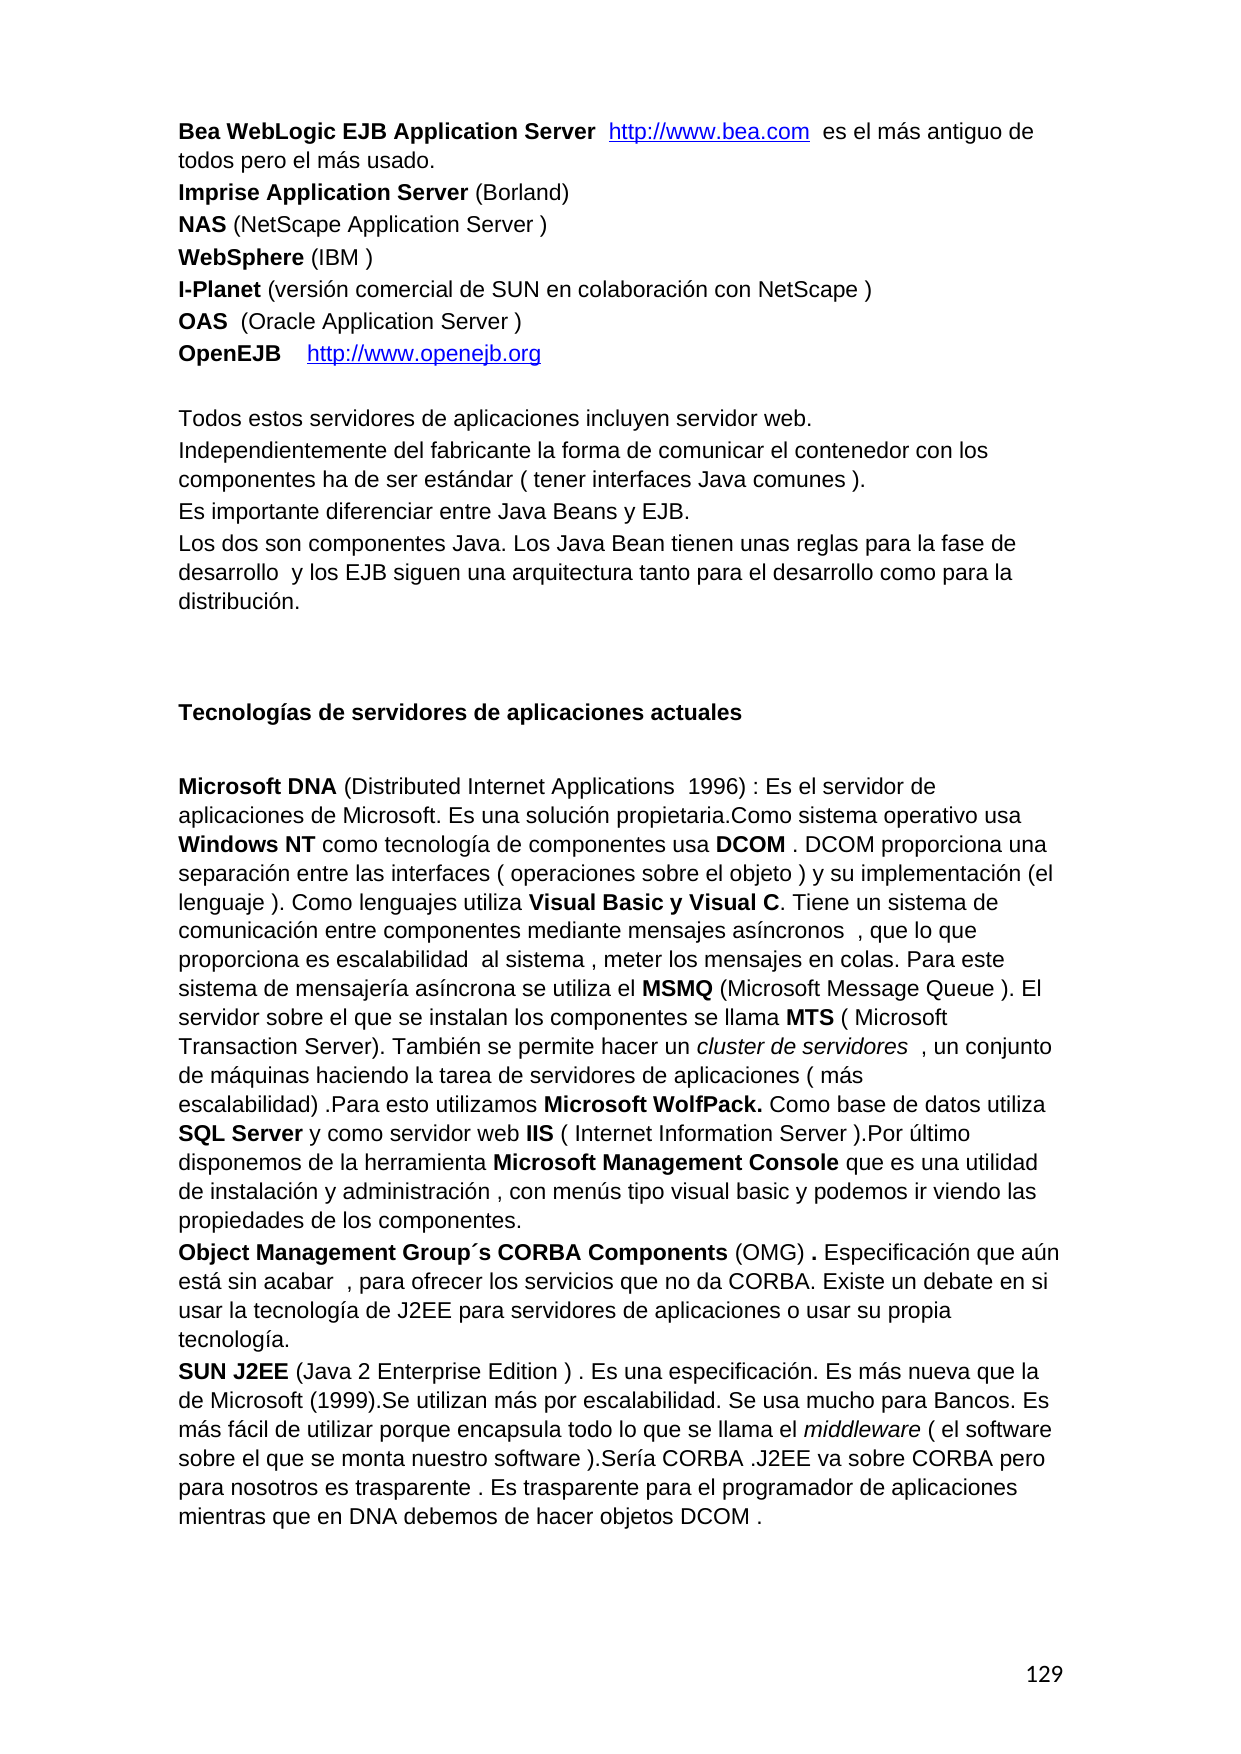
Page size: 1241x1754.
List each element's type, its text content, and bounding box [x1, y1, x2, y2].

text Microsoft DNA (Distributed Internet Applications 1996) : Es el servidor de aplicaciones de Microsoft. Es una solución propietaria.Como sistema operativo usa Windows NT como tecnología de componentes usa DCOM . DCOM proporciona una separación entre las interfaces ( operaciones sobre el objeto ) y su implementación (el lenguaje ). Como lenguajes utiliza Visual Basic y Visual C. Tiene un sistema de comunicación entre componentes mediante mensajes asíncronos , que lo que proporciona es escalabilidad al sistema , meter los mensajes en colas. Para este sistema de mensajería asíncrona se utiliza el MSMQ (Microsoft Message Queue ). El servidor sobre el que se instalan los componentes se llama MTS ( Microsoft Transaction Server). También se permite hacer un cluster de servidores , un conjunto de máquinas haciendo la tarea de servidores de aplicaciones ( más escalabilidad) .Para esto utilizamos Microsoft WolfPack. Como base de datos utiliza SQL Server y como servidor web IIS ( Internet Information Server ).Por último disponemos de la herramienta Microsoft Management Console que es una utilidad de instalación y administración , con menús tipo visual basic y podemos ir viendo las propiedades de los componentes. [178, 773, 1063, 1233]
text OAS (Oracle Application Server ) [178, 308, 1063, 334]
text Los dos son componentes Java. Los Java Bean tienen unas reglas para la fase de desarrollo y los EJB siguen una arquitectura tanto para el desarrollo como para la distribución. [178, 530, 1063, 614]
subtitle Tecnologías de servidores de aplicaciones actuales [178, 699, 1063, 725]
text NAS (NetScape Application Server ) [178, 211, 1063, 238]
text Independientemente del fabricante la forma de comunicar el contenedor con los componentes ha de ser estándar ( tener interfaces Java comunes ). [178, 437, 1063, 492]
text Todos estos servidores de aplicaciones incluyen servidor web. [178, 404, 1063, 431]
text OpenEJB http://www.openejb.org [178, 340, 1063, 366]
text SUN J2EE (Java 2 Enterprise Edition ) . Es una especificación. Es más nueva que la de Microsoft (1999).Se utilizan más por escalabilidad. Se usa mucho para Bancos. Es más fácil de utilizar porque encapsula todo lo que se llama el middleware ( el software sobre el que se monta nuestro software ).Sería CORBA .J2EE va sobre CORBA pero para nosotros es trasparente . Es trasparente para el programador de aplicaciones mientras que en DNA debemos de hacer objetos DCOM . [178, 1358, 1063, 1529]
text Object Management Group´s CORBA Components (OMG) . Especificación que aún está sin acabar , para ofrecer los servicios que no da CORBA. Existe un debate en si usar la tecnología de J2EE para servidores de aplicaciones o usar su propia tecnología. [178, 1239, 1063, 1352]
text I-Planet (versión comercial de SUN en colaboración con NetScape ) [178, 276, 1063, 302]
text Bea WebLogic EJB Application Server http://www.bea.com es el más antiguo de todos pero el más usado. [178, 118, 1063, 173]
text Es importante diferenciar entre Java Beans y EJB. [178, 498, 1063, 524]
text WebSphere (IBM ) [178, 243, 1063, 270]
text Imprise Application Server (Borland) [178, 179, 1063, 206]
